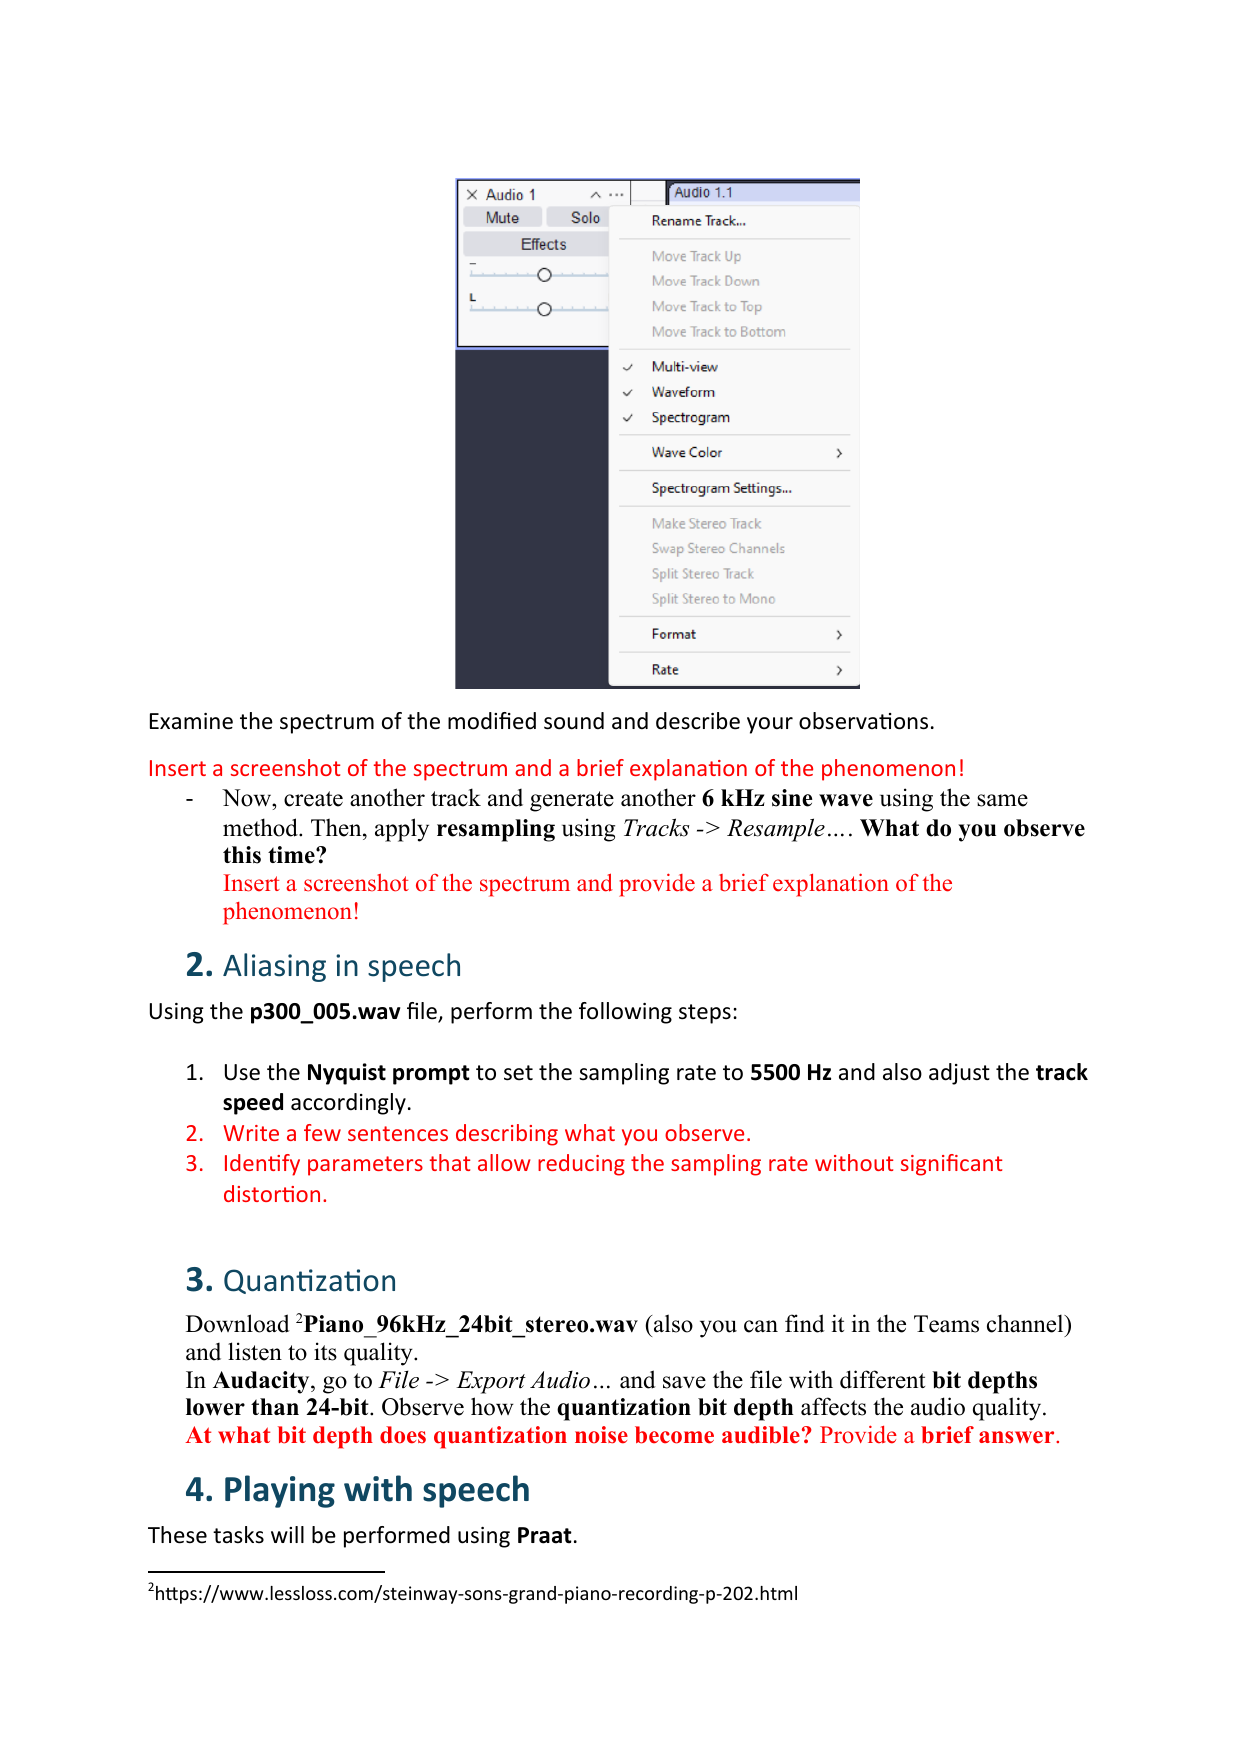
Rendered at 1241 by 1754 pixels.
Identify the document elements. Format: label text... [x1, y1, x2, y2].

list Aliasing in speech [185, 941, 1093, 987]
text At what bit depth does quantization noise become audible? Provide a brief answer. [185, 1421, 1093, 1449]
text Insert a screenshot of the spectrum and a brief explanation of the phenomenon! [148, 753, 1093, 783]
list Write a few sentences describing what you observe. [185, 1117, 1093, 1148]
list Now, create another track and generate another 6 kHz sine wave using the same method. Then, apply resampling using Tracks -> Resample…. What do you observe this time? [185, 783, 1093, 869]
list Playing with speech [185, 1466, 1093, 1511]
text Download Piano_96kHz_24bit_stereo.wav (also you can find it in the Teams channel) and listen to its quality. [185, 1310, 1093, 1366]
text These tasks will be performed using Praat. [148, 1520, 1093, 1550]
text Examine the spectrum of the modified sound and describe your observations. [148, 705, 1093, 736]
list Use the Nyquist prompt to set the sampling rate to 5500 Hz and also adjust the track speed accordingly. [185, 1056, 1093, 1117]
list Identify parameters that allow reducing the sampling rate without significant distortion. [185, 1148, 1093, 1209]
picture [455, 178, 860, 689]
list Quantization [185, 1256, 1093, 1302]
text In Audacity, go to File -> Export Audio… and save the file with different bit depths lower than 24-bit. Observe how the quantization bit depth affects the audio quality. [185, 1366, 1093, 1421]
text Insert a screenshot of the spectrum and provide a brief explanation of the phenomenon! [223, 869, 1093, 924]
text Using the p300_005.wav file, perform the following steps: [148, 995, 1093, 1026]
